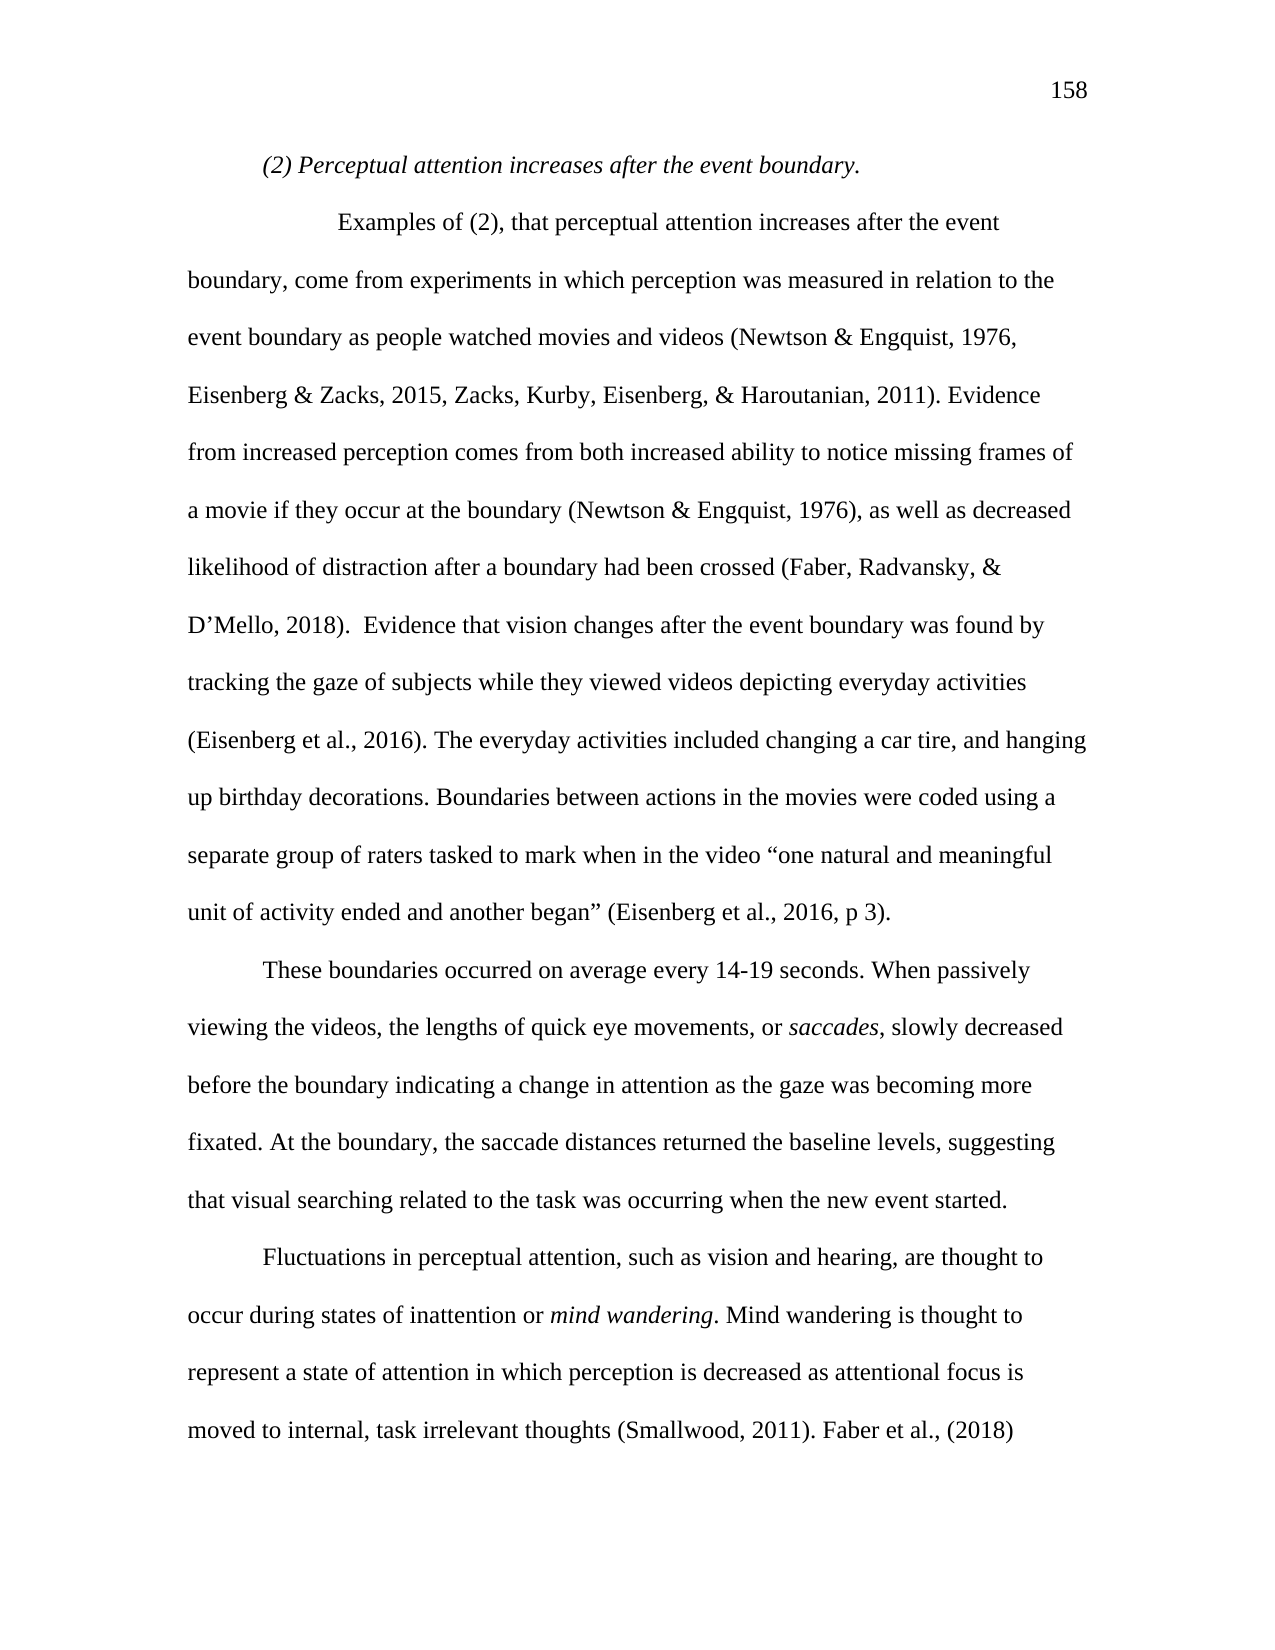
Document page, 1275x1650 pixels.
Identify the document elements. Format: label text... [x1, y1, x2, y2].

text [187, 1242, 1087, 1444]
text Examples of (2), that perceptual attention increases after the event boundary, come from experiments in which perception was measured in relation to the event boundary as people watched movies and videos (Newtson & Engquist, 1976, Eisenberg & Zacks, 2015, Zacks, Kurby, Eisenberg, & Haroutanian, 2011). Evidence from increased perception comes from both increased ability to notice missing frames of a movie if they occur at the boundary (Newtson & Engquist, 1976), as well as decreased likelihood of distraction after a boundary had been crossed (Faber, Radvansky, & D’Mello, 2018). Evidence that vision changes after the event boundary was found by tracking the gaze of subjects while they viewed videos depicting everyday activities (Eisenberg et al., 2016). The everyday activities included changing a car tire, and hanging up birthday decorations. Boundaries between actions in the movies were coded using a separate group of raters tasked to mark when in the video “one natural and meaningful unit of activity ended and another began” (Eisenberg et al., 2016, p 3). [187, 207, 1087, 926]
text These boundaries occurred on average every 14-19 seconds. When passively viewing the videos, the lengths of quick eye movements, or saccades, slowly decreased before the boundary indicating a change in attention as the gaze was becoming more fixated. At the boundary, the saccade distances returned the baseline levels, suggesting that visual searching related to the task was occurring when the new event started. [187, 955, 1087, 1214]
text (2) Perceptual attention increases after the event boundary. [187, 150, 1087, 179]
